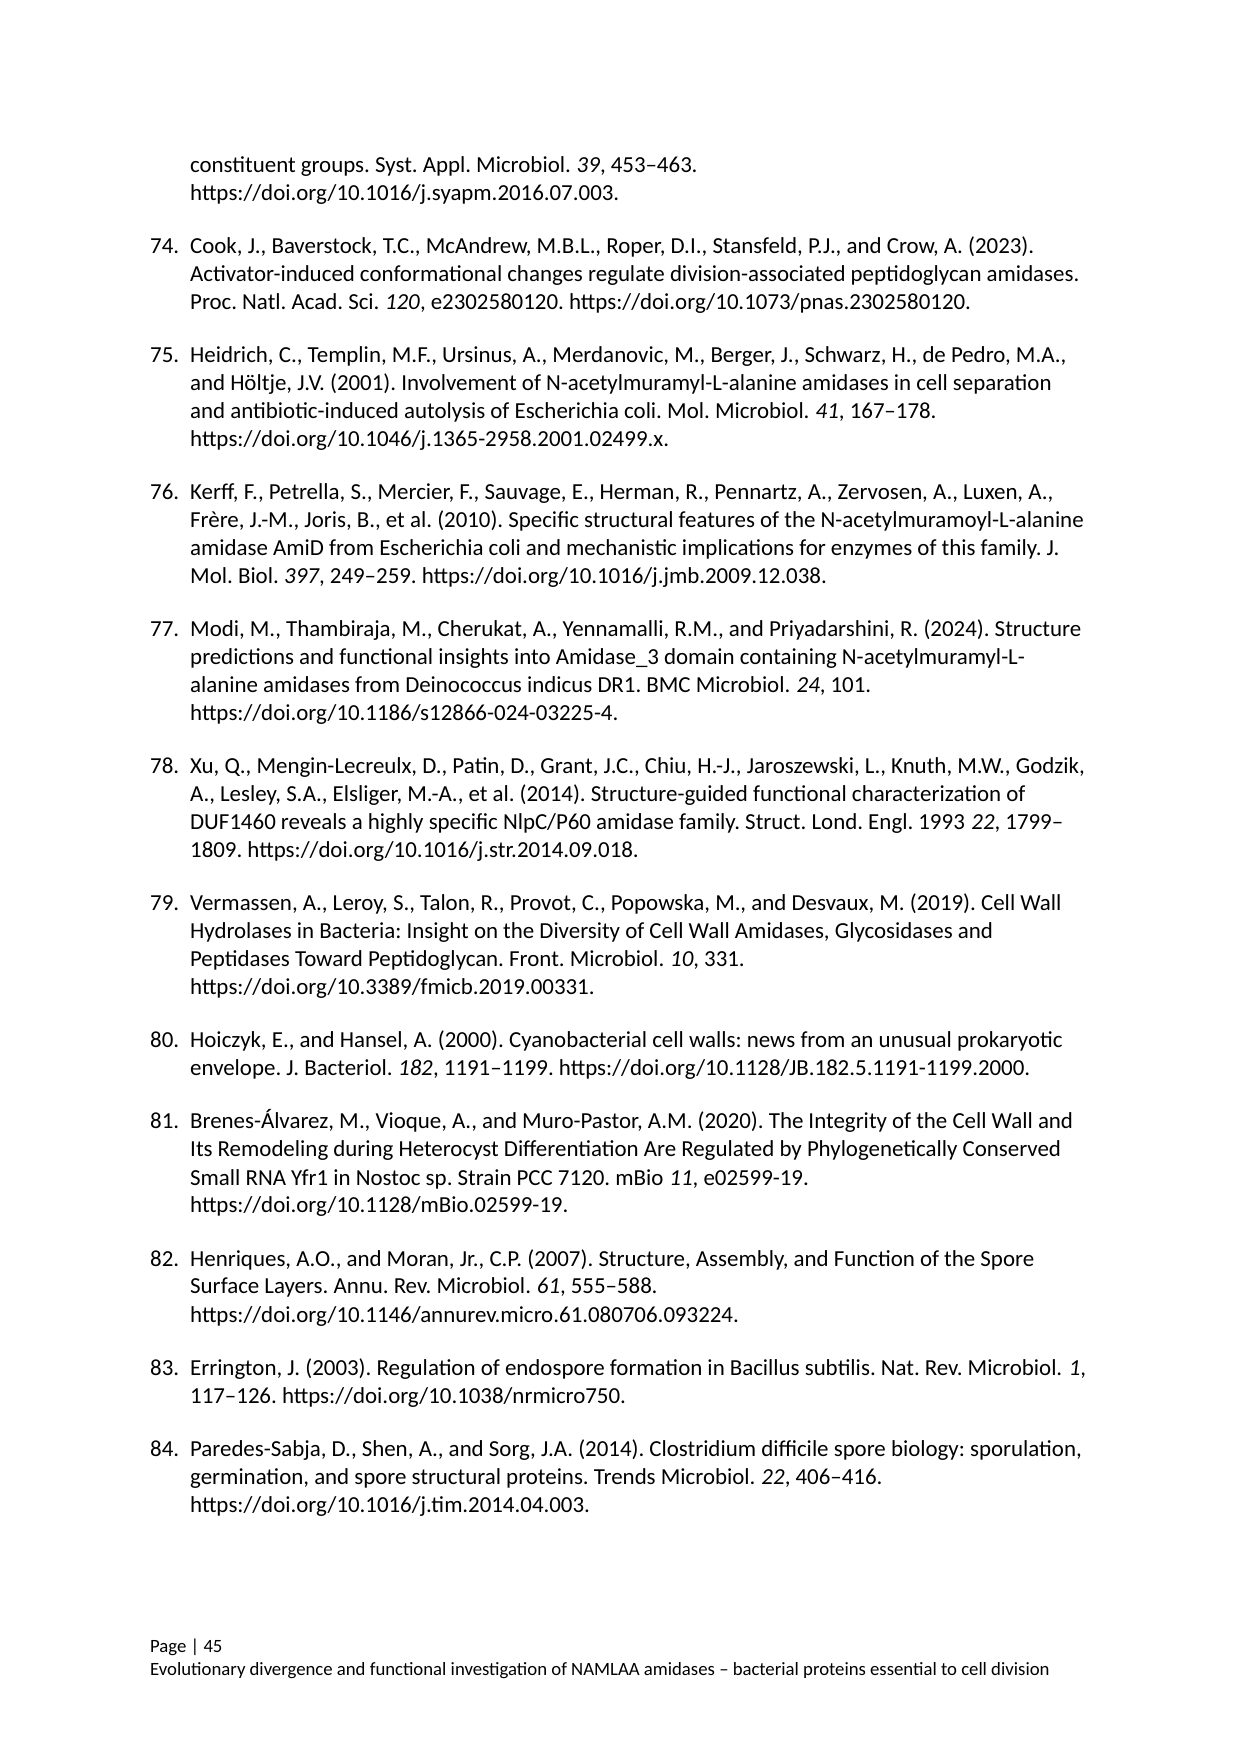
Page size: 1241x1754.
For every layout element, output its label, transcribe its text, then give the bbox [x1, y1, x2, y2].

text 75. Heidrich, C., Templin, M.F., Ursinus, A., Merdanovic, M., Berger, J., Schwarz, H., de Pedro, M.A., and Höltje, J.V. (2001). Involvement of N-acetylmuramyl-L-alanine amidases in cell separation and antibiotic-induced autolysis of Escherichia coli. Mol. Microbiol. 41, 167–178. https://doi.org/10.1046/j.1365-2958.2001.02499.x. [150, 340, 1090, 452]
text 77. Modi, M., Thambiraja, M., Cherukat, A., Yennamalli, R.M., and Priyadarshini, R. (2024). Structure predictions and functional insights into Amidase_3 domain containing N-acetylmuramyl-L-alanine amidases from Deinococcus indicus DR1. BMC Microbiol. 24, 101. https://doi.org/10.1186/s12866-024-03225-4. [150, 614, 1090, 726]
text 78. Xu, Q., Mengin-Lecreulx, D., Patin, D., Grant, J.C., Chiu, H.-J., Jaroszewski, L., Knuth, M.W., Godzik, A., Lesley, S.A., Elsliger, M.-A., et al. (2014). Structure-guided functional characterization of DUF1460 reveals a highly specific NlpC/P60 amidase family. Struct. Lond. Engl. 1993 22, 1799–1809. https://doi.org/10.1016/j.str.2014.09.018. [150, 751, 1090, 863]
text 83. Errington, J. (2003). Regulation of endospore formation in Bacillus subtilis. Nat. Rev. Microbiol. 1, 117–126. https://doi.org/10.1038/nrmicro750. [150, 1353, 1090, 1409]
text 81. Brenes-Álvarez, M., Vioque, A., and Muro-Pastor, A.M. (2020). The Integrity of the Cell Wall and Its Remodeling during Heterocyst Differentiation Are Regulated by Phylogenetically Conserved Small RNA Yfr1 in Nostoc sp. Strain PCC 7120. mBio 11, e02599-19. https://doi.org/10.1128/mBio.02599-19. [150, 1107, 1090, 1219]
text 80. Hoiczyk, E., and Hansel, A. (2000). Cyanobacterial cell walls: news from an unusual prokaryotic envelope. J. Bacteriol. 182, 1191–1199. https://doi.org/10.1128/JB.182.5.1191-1199.2000. [150, 1026, 1090, 1082]
text 79. Vermassen, A., Leroy, S., Talon, R., Provot, C., Popowska, M., and Desvaux, M. (2019). Cell Wall Hydrolases in Bacteria: Insight on the Diversity of Cell Wall Amidases, Glycosidases and Peptidases Toward Peptidoglycan. Front. Microbiol. 10, 331. https://doi.org/10.3389/fmicb.2019.00331. [150, 888, 1090, 1001]
text 82. Henriques, A.O., and Moran, Jr., C.P. (2007). Structure, Assembly, and Function of the Spore Surface Layers. Annu. Rev. Microbiol. 61, 555–588. https://doi.org/10.1146/annurev.micro.61.080706.093224. [150, 1244, 1090, 1328]
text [150, 150, 1090, 206]
text 84. Paredes-Sabja, D., Shen, A., and Sorg, J.A. (2014). Clostridium difficile spore biology: sporulation, germination, and spore structural proteins. Trends Microbiol. 22, 406–416. https://doi.org/10.1016/j.tim.2014.04.003. [150, 1434, 1090, 1518]
text 74. Cook, J., Baverstock, T.C., McAndrew, M.B.L., Roper, D.I., Stansfeld, P.J., and Crow, A. (2023). Activator-induced conformational changes regulate division-associated peptidoglycan amidases. Proc. Natl. Acad. Sci. 120, e2302580120. https://doi.org/10.1073/pnas.2302580120. [150, 231, 1090, 315]
text 76. Kerff, F., Petrella, S., Mercier, F., Sauvage, E., Herman, R., Pennartz, A., Zervosen, A., Luxen, A., Frère, J.-M., Joris, B., et al. (2010). Specific structural features of the N-acetylmuramoyl-L-alanine amidase AmiD from Escherichia coli and mechanistic implications for enzymes of this family. J. Mol. Biol. 397, 249–259. https://doi.org/10.1016/j.jmb.2009.12.038. [150, 477, 1090, 589]
